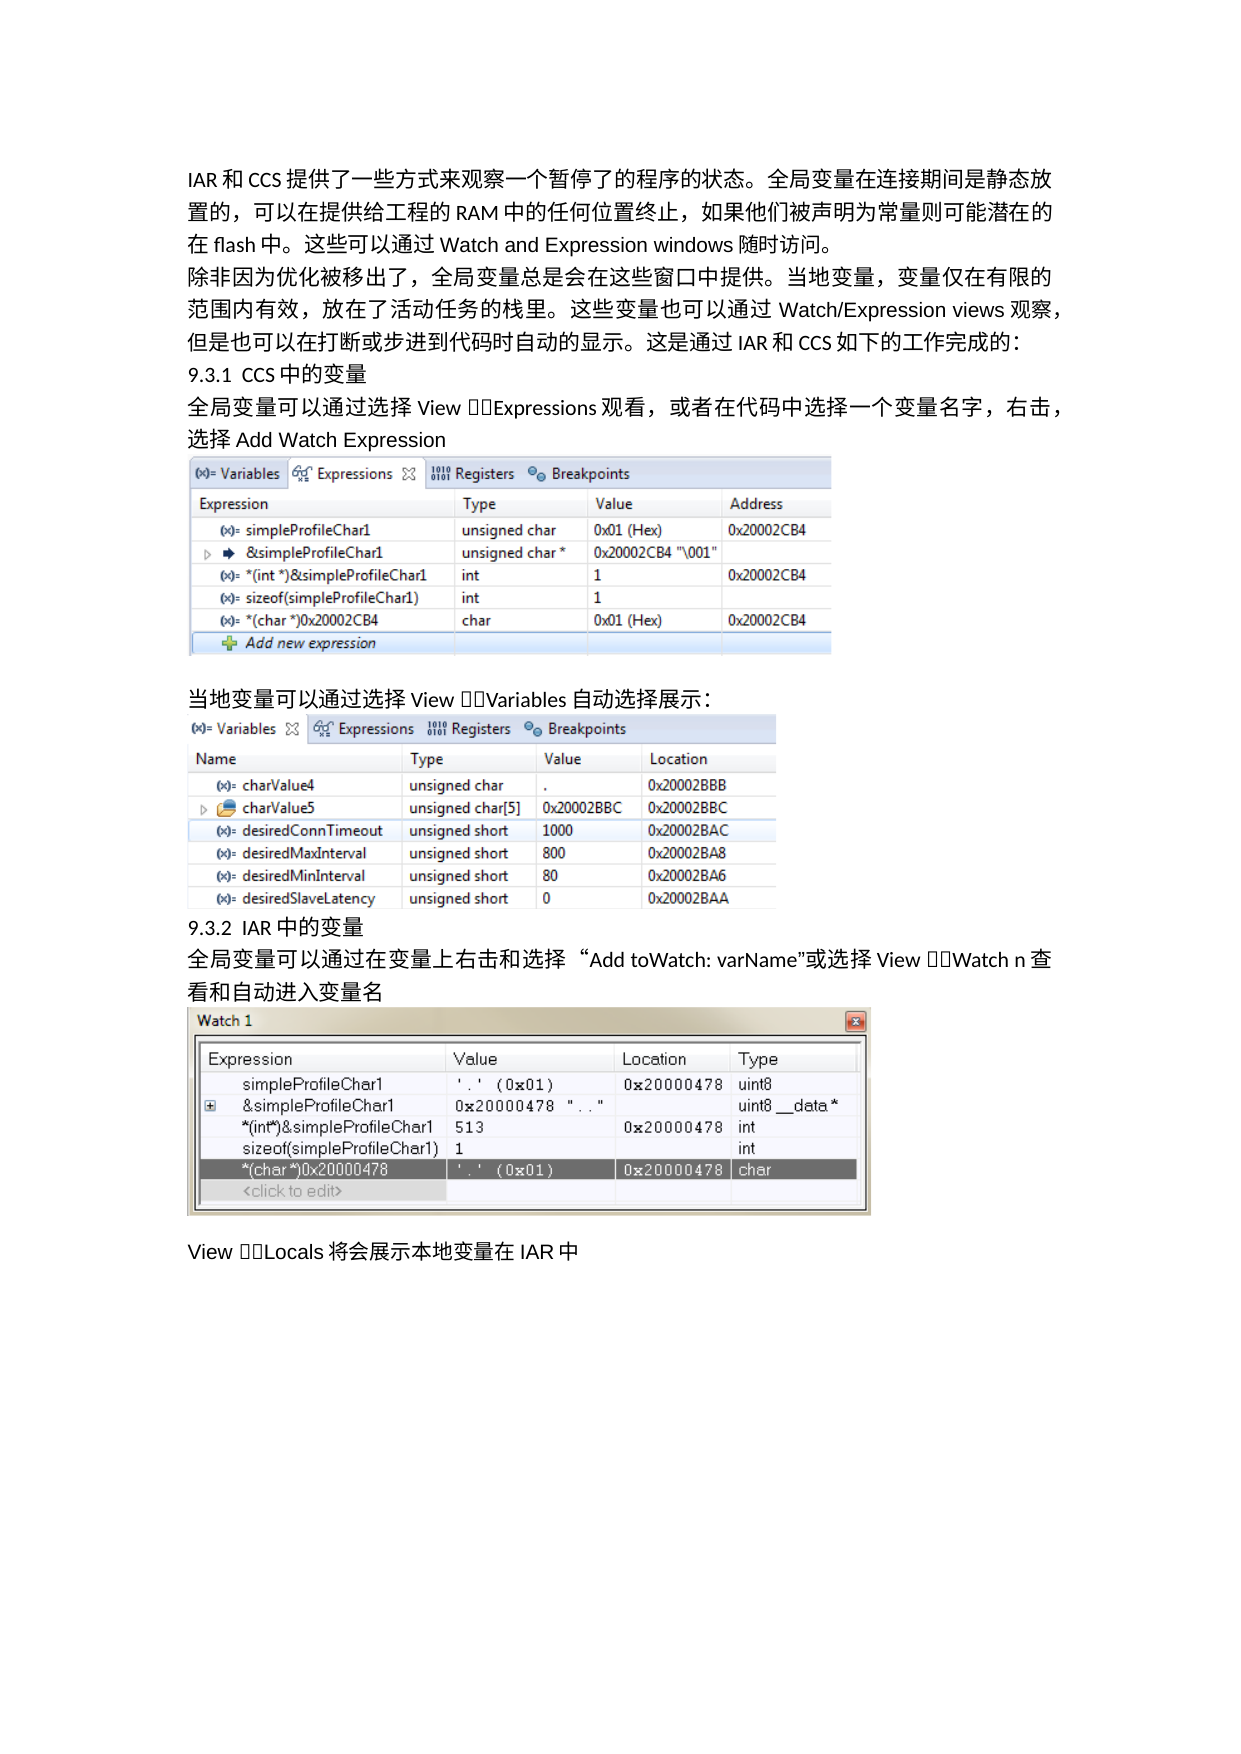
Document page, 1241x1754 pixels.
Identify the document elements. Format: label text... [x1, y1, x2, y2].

text 9.3.2 IAR中的变量 [187, 909, 1053, 942]
text 9.3.1 CCS中的变量 [187, 357, 1053, 389]
text IAR和CCS提供了一些方式来观察一个暂停了的程序的状态。全局变量在连接期间是静态放置的，可以在提供给工程的RAM中的任何位置终止，如果他们被声明为常量则可能潜在的在flash中。这些可以通过Watch and Expression windows随时访问。 [187, 162, 1053, 259]
text 全局变量可以通过选择View Expressions观看，或者在代码中选择一个变量名字，右击，选择Add Watch Expression [187, 389, 1053, 454]
text View Locals将会展示本地变量在IAR中 [187, 1234, 1053, 1267]
text 全局变量可以通过在变量上右击和选择“Add toWatch: varName”或选择View Watch n查看和自动进入变量名 [187, 942, 1053, 1007]
text 除非因为优化被移出了，全局变量总是会在这些窗口中提供。当地变量，变量仅在有限的范围内有效，放在了活动任务的栈里。这些变量也可以通过Watch/Expression views观察，但是也可以在打断或步进到代码时自动的显示。这是通过IAR和CCS如下的工作完成的： [187, 259, 1053, 357]
text 当地变量可以通过选择View Variables自动选择展示： [187, 682, 1053, 714]
